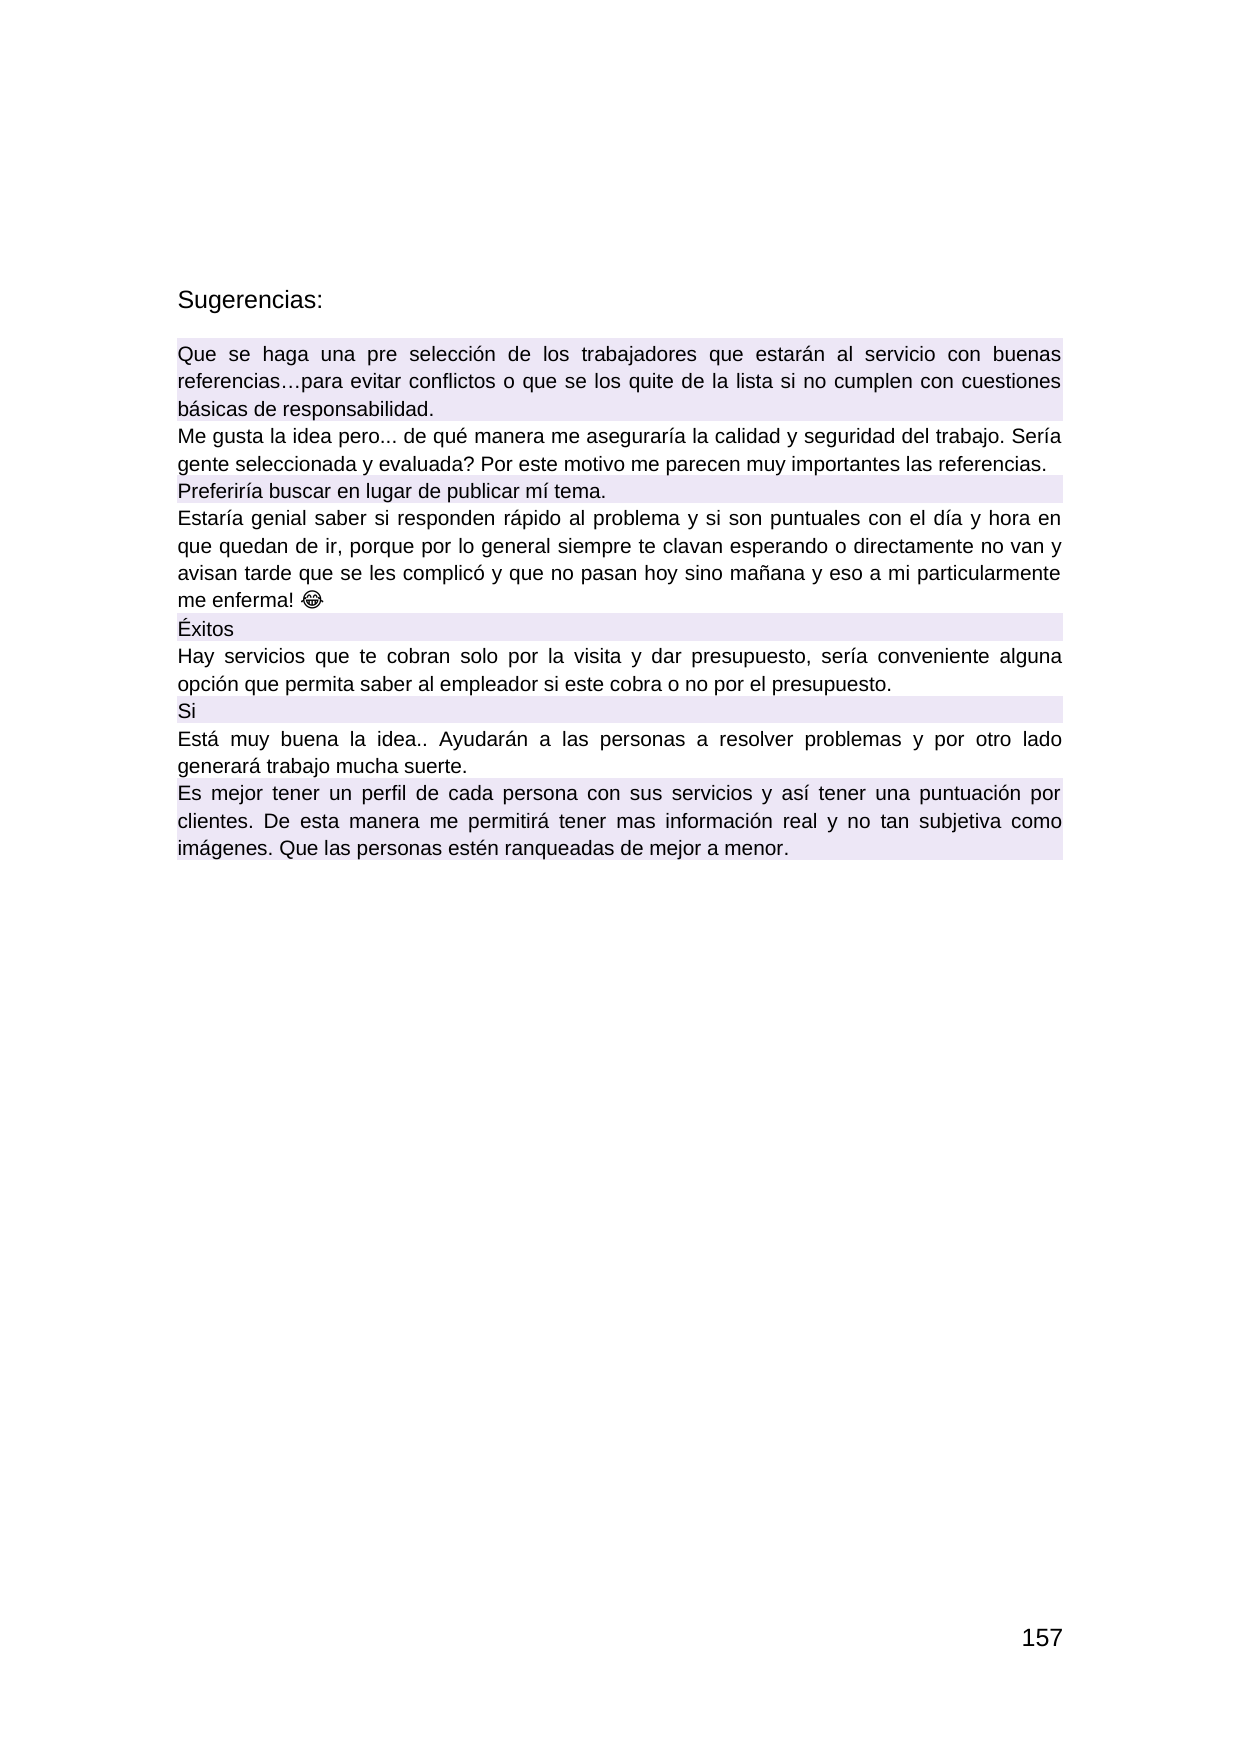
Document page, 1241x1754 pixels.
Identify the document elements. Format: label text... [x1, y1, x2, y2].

text Que se haga una pre selección de los trabajadores que estarán al servicio con buenas referencias…para evitar conflictos o que se los quite de la lista si no cumplen con cuestiones básicas de responsabilidad. [177, 338, 1063, 421]
text Éxitos [177, 613, 1063, 641]
text Sugerencias: [177, 285, 1063, 313]
text Hay servicios que te cobran solo por la visita y dar presupuesto, sería conveniente alguna opción que permita saber al empleador si este cobra o no por el presupuesto. [177, 641, 1063, 696]
text Es mejor tener un perfil de cada persona con sus servicios y así tener una puntuación por clientes. De esta manera me permitirá tener mas información real y no tan subjetiva como imágenes. Que las personas estén ranqueadas de mejor a menor. [177, 778, 1063, 860]
text Preferiría buscar en lugar de publicar mí tema. [177, 475, 1063, 503]
text Me gusta la idea pero... de qué manera me aseguraría la calidad y seguridad del trabajo. Sería gente seleccionada y evaluada? Por este motivo me parecen muy importantes las referencias. [177, 421, 1063, 475]
text Estaría genial saber si responden rápido al problema y si son puntuales con el día y hora en que quedan de ir, porque por lo general siempre te clavan esperando o directamente no van y avisan tarde que se les complicó y que no pasan hoy sino mañana y eso a mi particularmente me enferma! 😂 [177, 503, 1063, 613]
text Si [177, 696, 1063, 723]
text Está muy buena la idea.. Ayudarán a las personas a resolver problemas y por otro lado generará trabajo mucha suerte. [177, 723, 1063, 778]
